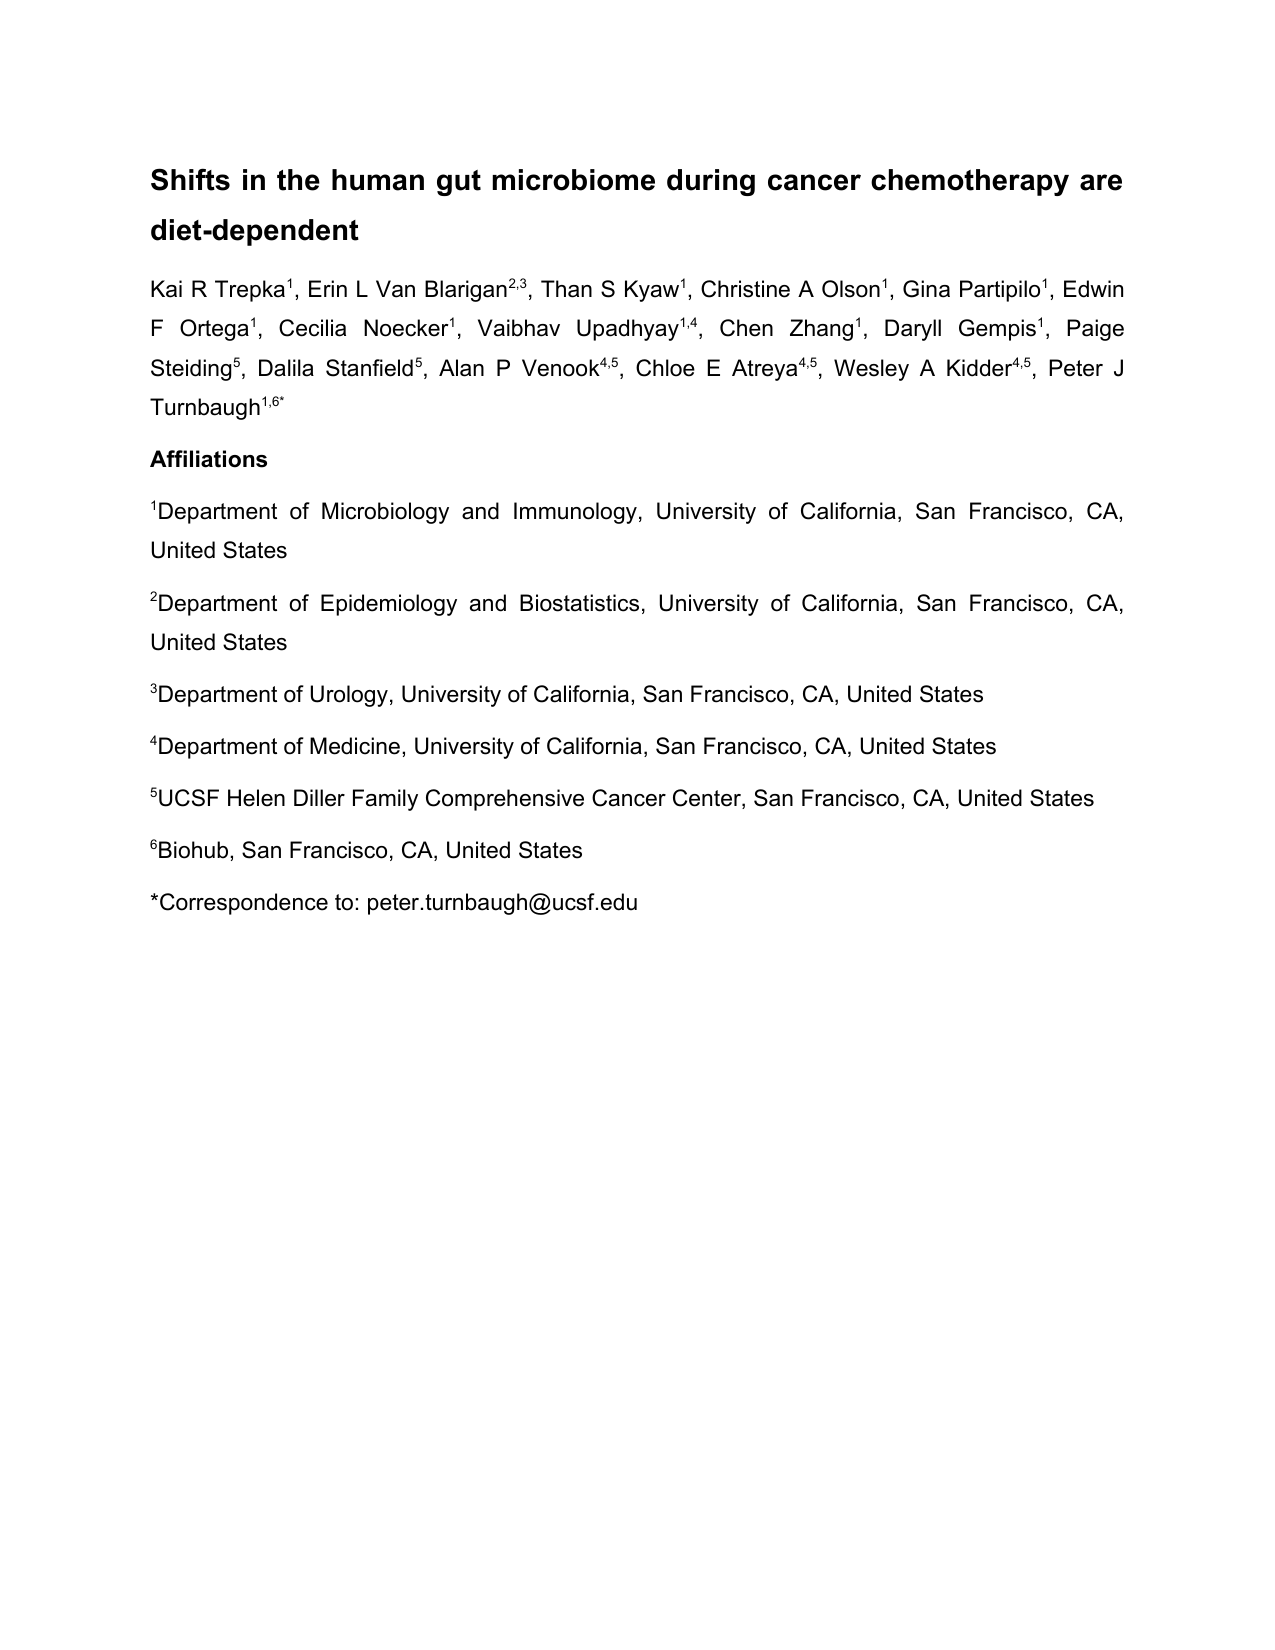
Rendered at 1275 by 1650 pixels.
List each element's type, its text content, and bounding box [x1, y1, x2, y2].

text *Correspondence to: peter.turnbaugh@ucsf.edu [150, 889, 1125, 915]
text 1Department of Microbiology and Immunology, University of California, San Francisco, CA, United States [150, 498, 1125, 564]
text Affiliations [150, 446, 1125, 472]
text Kai R Trepka1, Erin L Van Blarigan2,3, Than S Kyaw1, Christine A Olson1, Gina Partipilo1, Edwin F Ortega1, Cecilia Noecker1, Vaibhav Upadhyay1,4, Chen Zhang1, Daryll Gempis1, Paige Steiding5, Dalila Stanfield5, Alan P Venook4,5, Chloe E Atreya4,5, Wesley A Kidder4,5, Peter J Turnbaugh1,6* [150, 276, 1125, 420]
text 6Biohub, San Francisco, CA, United States [150, 837, 1125, 863]
text 5UCSF Helen Diller Family Comprehensive Cancer Center, San Francisco, CA, United States [150, 785, 1125, 811]
text Shifts in the human gut microbiome during cancer chemotherapy are diet-dependent [150, 162, 1125, 246]
text 4Department of Medicine, University of California, San Francisco, CA, United States [150, 733, 1125, 759]
text 2Department of Epidemiology and Biostatistics, University of California, San Francisco, CA, United States [150, 589, 1125, 655]
text 3Department of Urology, University of California, San Francisco, CA, United States [150, 681, 1125, 707]
